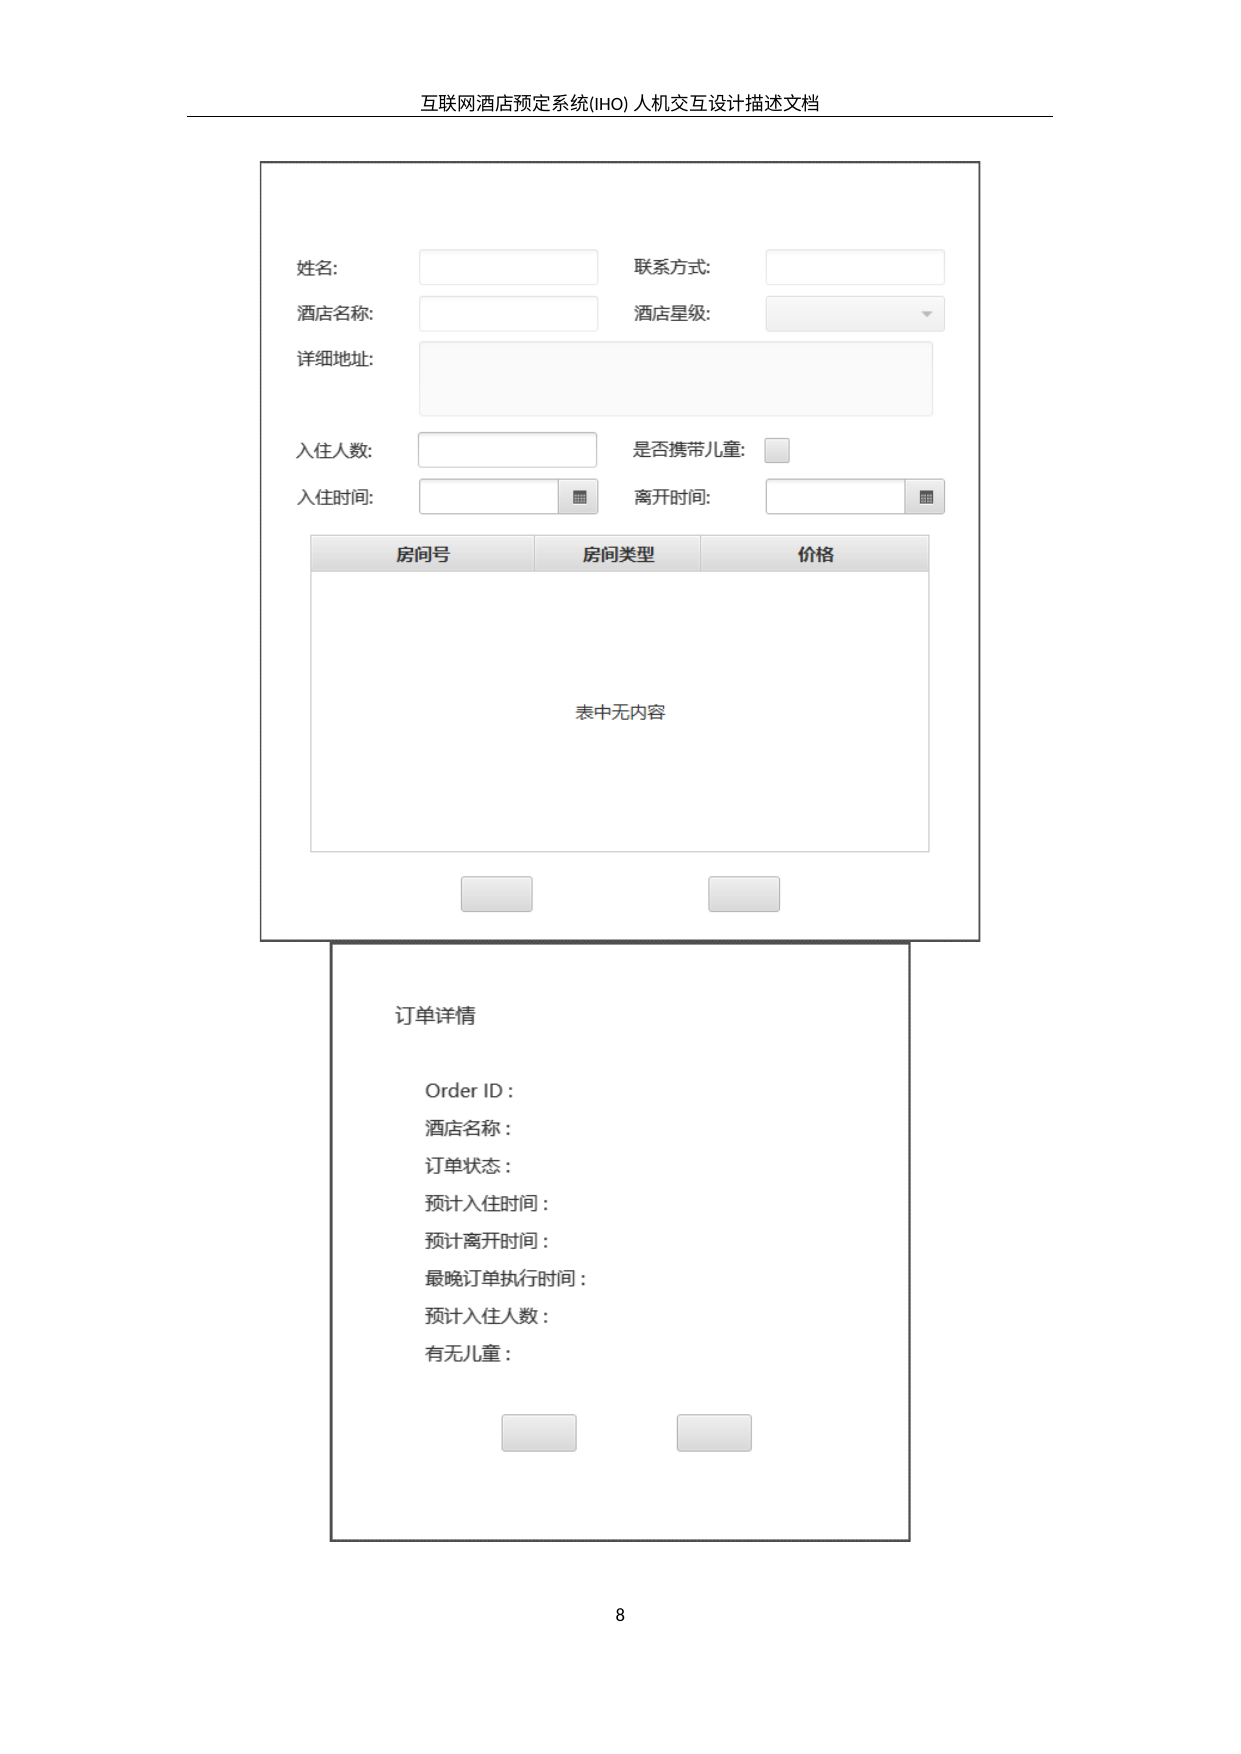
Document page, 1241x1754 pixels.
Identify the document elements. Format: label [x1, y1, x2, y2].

picture [259, 161, 981, 1542]
